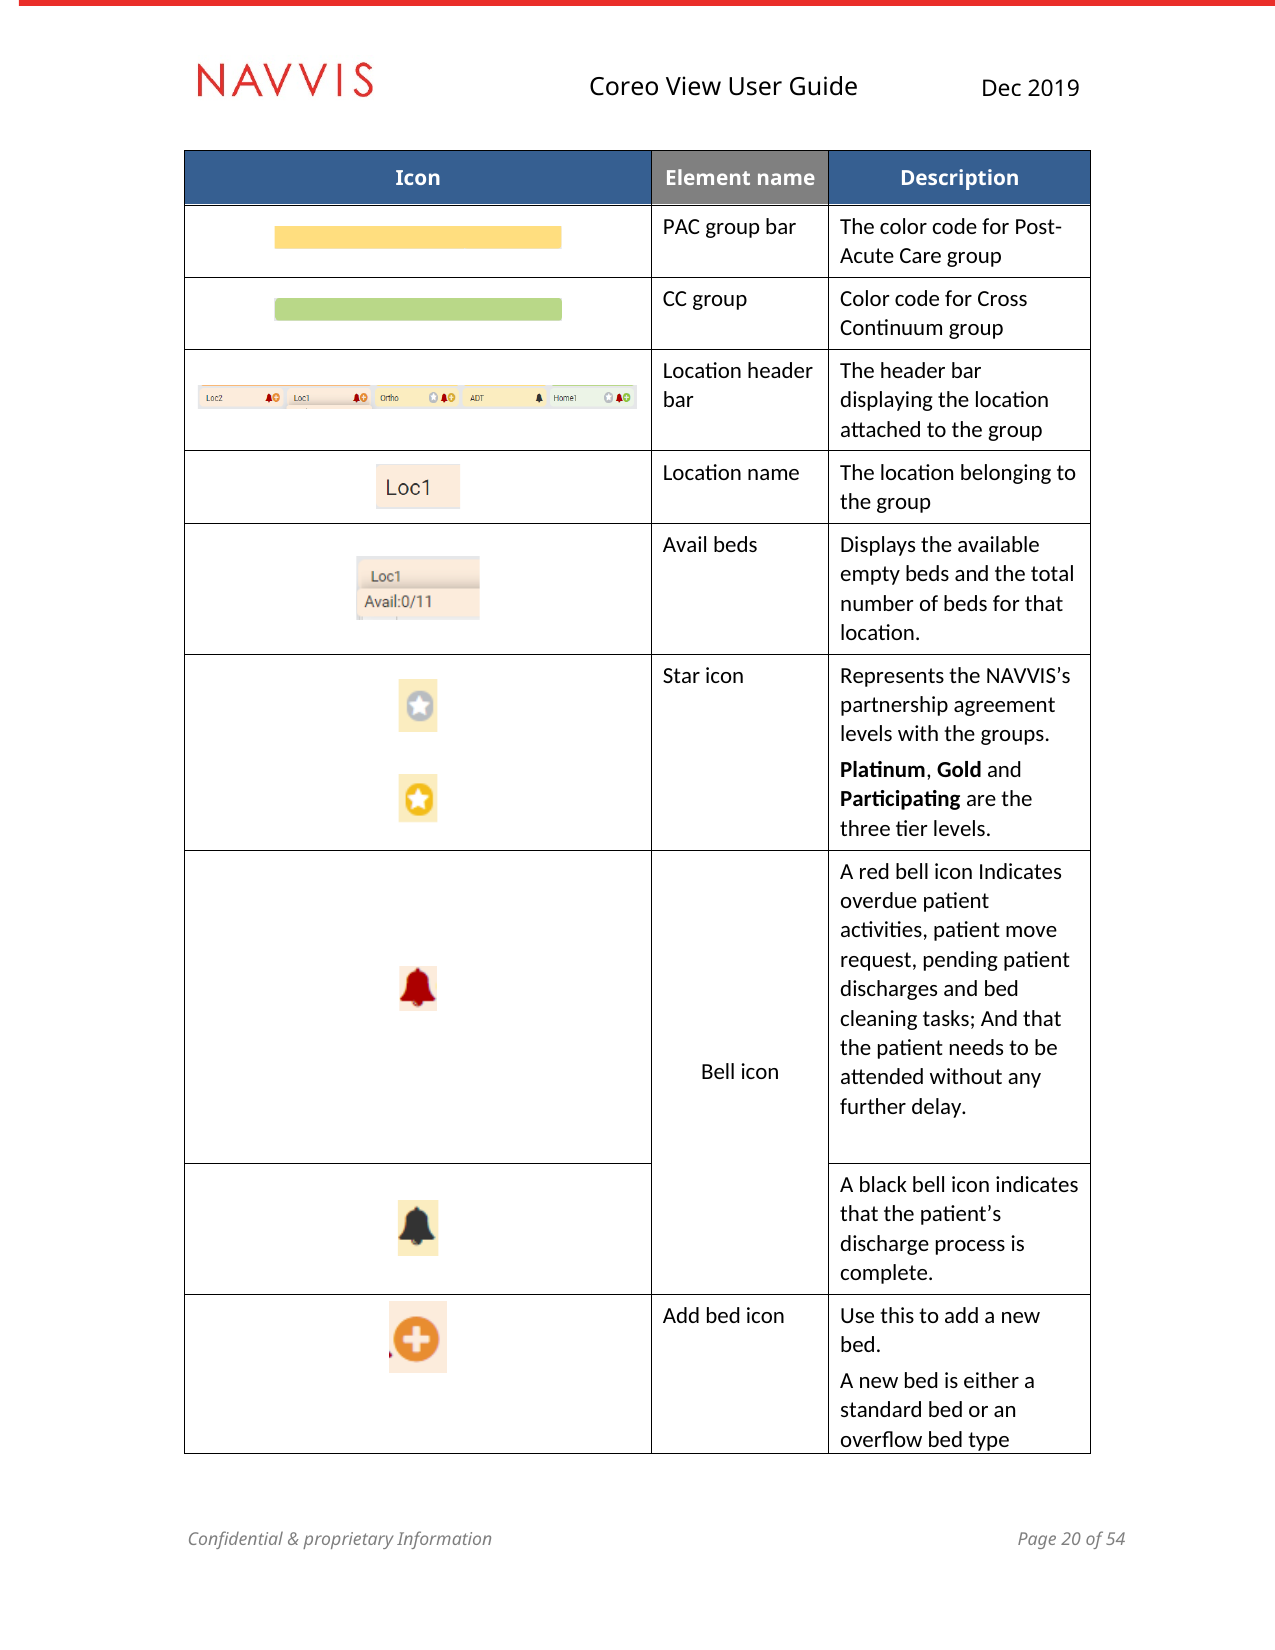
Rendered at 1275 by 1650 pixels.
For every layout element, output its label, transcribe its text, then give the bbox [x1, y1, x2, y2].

table_cell The color code for Post-Acute Care group [829, 206, 1090, 277]
table_cell CC group [652, 278, 828, 349]
picture [197, 385, 639, 411]
picture [398, 774, 438, 823]
table_header Element name [652, 151, 828, 204]
table_cell [185, 278, 651, 349]
table_cell Star icon [652, 655, 828, 849]
picture [356, 556, 480, 620]
picture [398, 679, 438, 732]
table_cell Represents the NAVVIS’s partnership agreement levels with the groups. Platinum, Gold and Participating are the three tier levels. [829, 655, 1090, 849]
picture [274, 226, 562, 249]
table_cell Location name [652, 451, 828, 523]
table_cell A red bell icon Indicates overdue patient activities, patient move request, pending patient discharges and bed cleaning tasks; And that the patient needs to be attended without any further delay. [829, 851, 1090, 1163]
table_cell [185, 655, 651, 849]
picture [274, 298, 562, 321]
table_header Icon [185, 151, 651, 204]
picture [397, 1200, 439, 1256]
picture [399, 966, 437, 1011]
picture [389, 1301, 447, 1373]
table_cell Add bed icon [652, 1295, 828, 1453]
table_cell [185, 206, 651, 277]
table_cell [185, 451, 651, 523]
table_cell The header bar displaying the location attached to the group [829, 350, 1090, 450]
table_cell [185, 1295, 651, 1453]
table_cell Displays the available empty beds and the total number of beds for that location. [829, 524, 1090, 653]
table_cell Bell icon [652, 851, 828, 1294]
picture [187, 55, 383, 104]
table_cell Color code for Cross Continuum group [829, 278, 1090, 349]
table_header Description [829, 151, 1090, 204]
table_cell [185, 851, 651, 1163]
picture [376, 464, 461, 509]
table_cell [829, 1295, 1090, 1453]
table_cell PAC group bar [652, 206, 828, 277]
table_cell [185, 350, 651, 450]
table_cell [185, 524, 651, 653]
table_cell [185, 1164, 651, 1294]
table_cell Avail beds [652, 524, 828, 653]
table_cell The location belonging to the group [829, 451, 1090, 523]
table_cell A black bell icon indicates that the patient’s discharge process is complete. [829, 1164, 1090, 1294]
table_cell Location header bar [652, 350, 828, 450]
